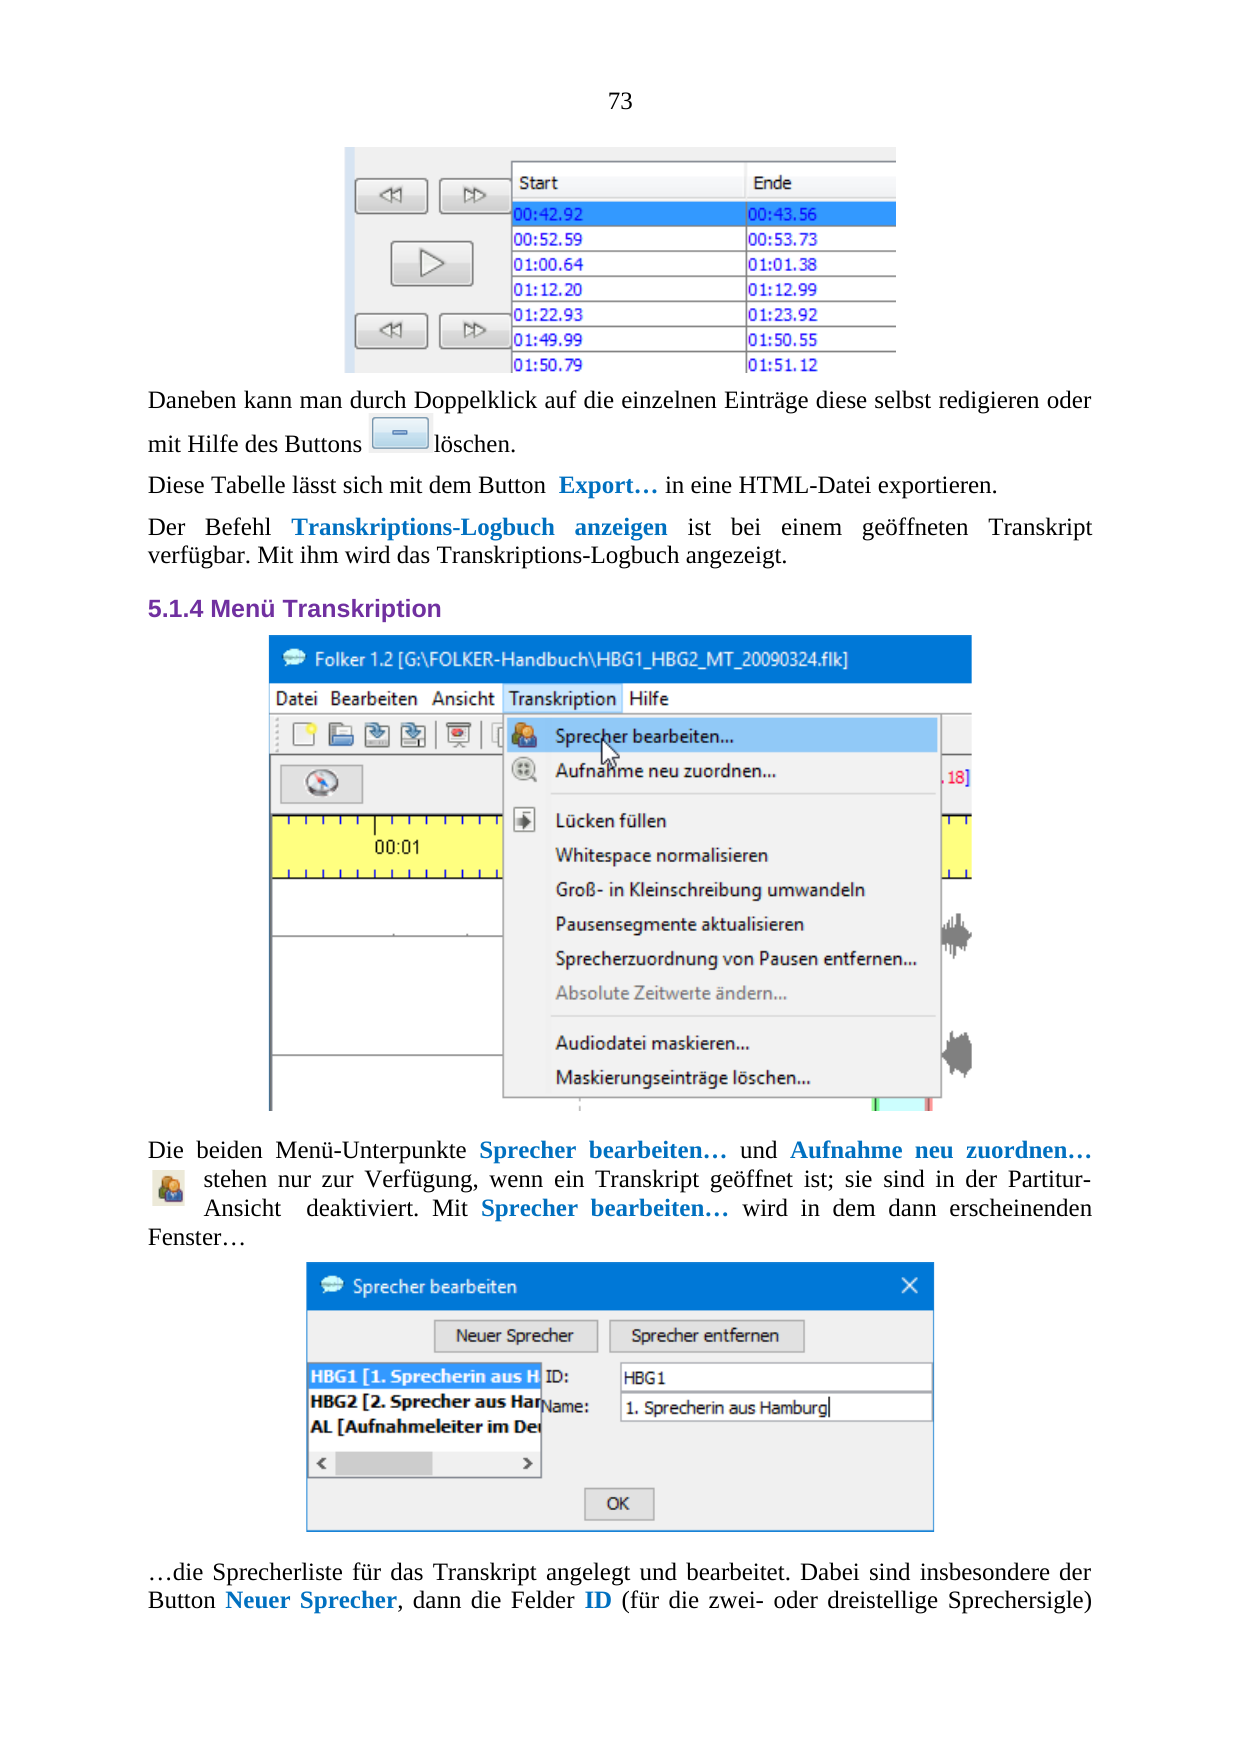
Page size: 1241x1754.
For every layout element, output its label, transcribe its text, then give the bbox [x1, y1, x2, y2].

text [148, 1557, 1093, 1614]
picture [151, 1170, 184, 1204]
text Diese Tabelle lässt sich mit dem Button Export… in eine HTML-Datei exportieren. [148, 471, 1093, 499]
picture [268, 635, 972, 1111]
picture [368, 413, 434, 453]
picture [306, 1262, 935, 1532]
text Der Befehl Transkriptions-Logbuch anzeigen ist bei einem geöffneten Transkript verfügbar. Mit ihm wird das Transkriptions-Logbuch angezeigt. [148, 512, 1093, 569]
picture [344, 147, 896, 373]
text Die beiden Menü-Unterpunkte Sprecher bearbeiten… und Aufnahme neu zuordnen… stehen nur zur Verfügung, wenn ein Transkript geöffnet ist; sie sind in der Partitur-Ansicht deaktiviert. Mit Sprecher bearbeiten… wird in dem dann erscheinenden Fenster… [148, 1135, 1093, 1250]
text Daneben kann man durch Doppelklick auf die einzelnen Einträge diese selbst redigieren oder mit Hilfe des Buttons löschen. [148, 385, 1093, 458]
subtitle 5.1.4 Menü Transkription [148, 594, 1093, 623]
